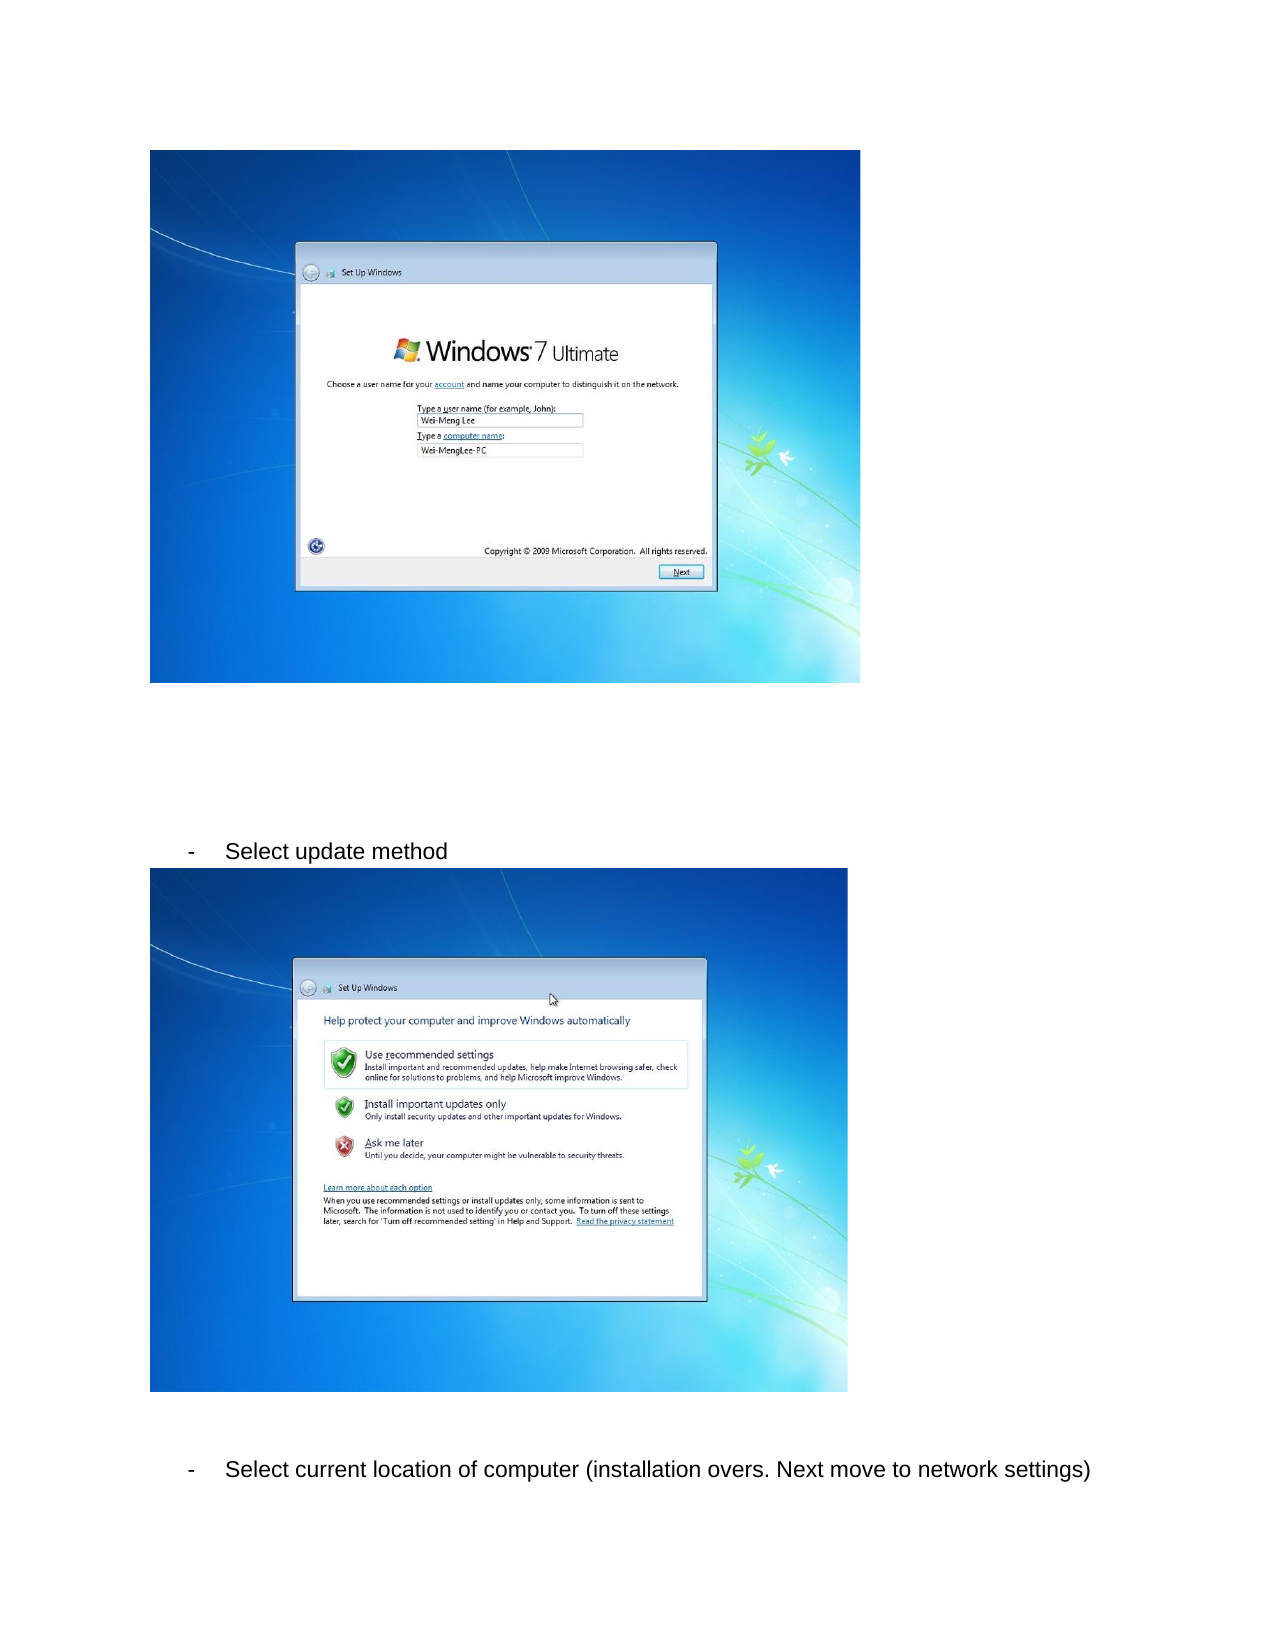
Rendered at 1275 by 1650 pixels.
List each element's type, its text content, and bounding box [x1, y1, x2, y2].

picture [150, 150, 861, 683]
list Select update method [187, 838, 1125, 864]
picture [150, 868, 848, 1392]
list Select current location of computer (installation overs. Next move to network settings) [187, 1456, 1125, 1482]
